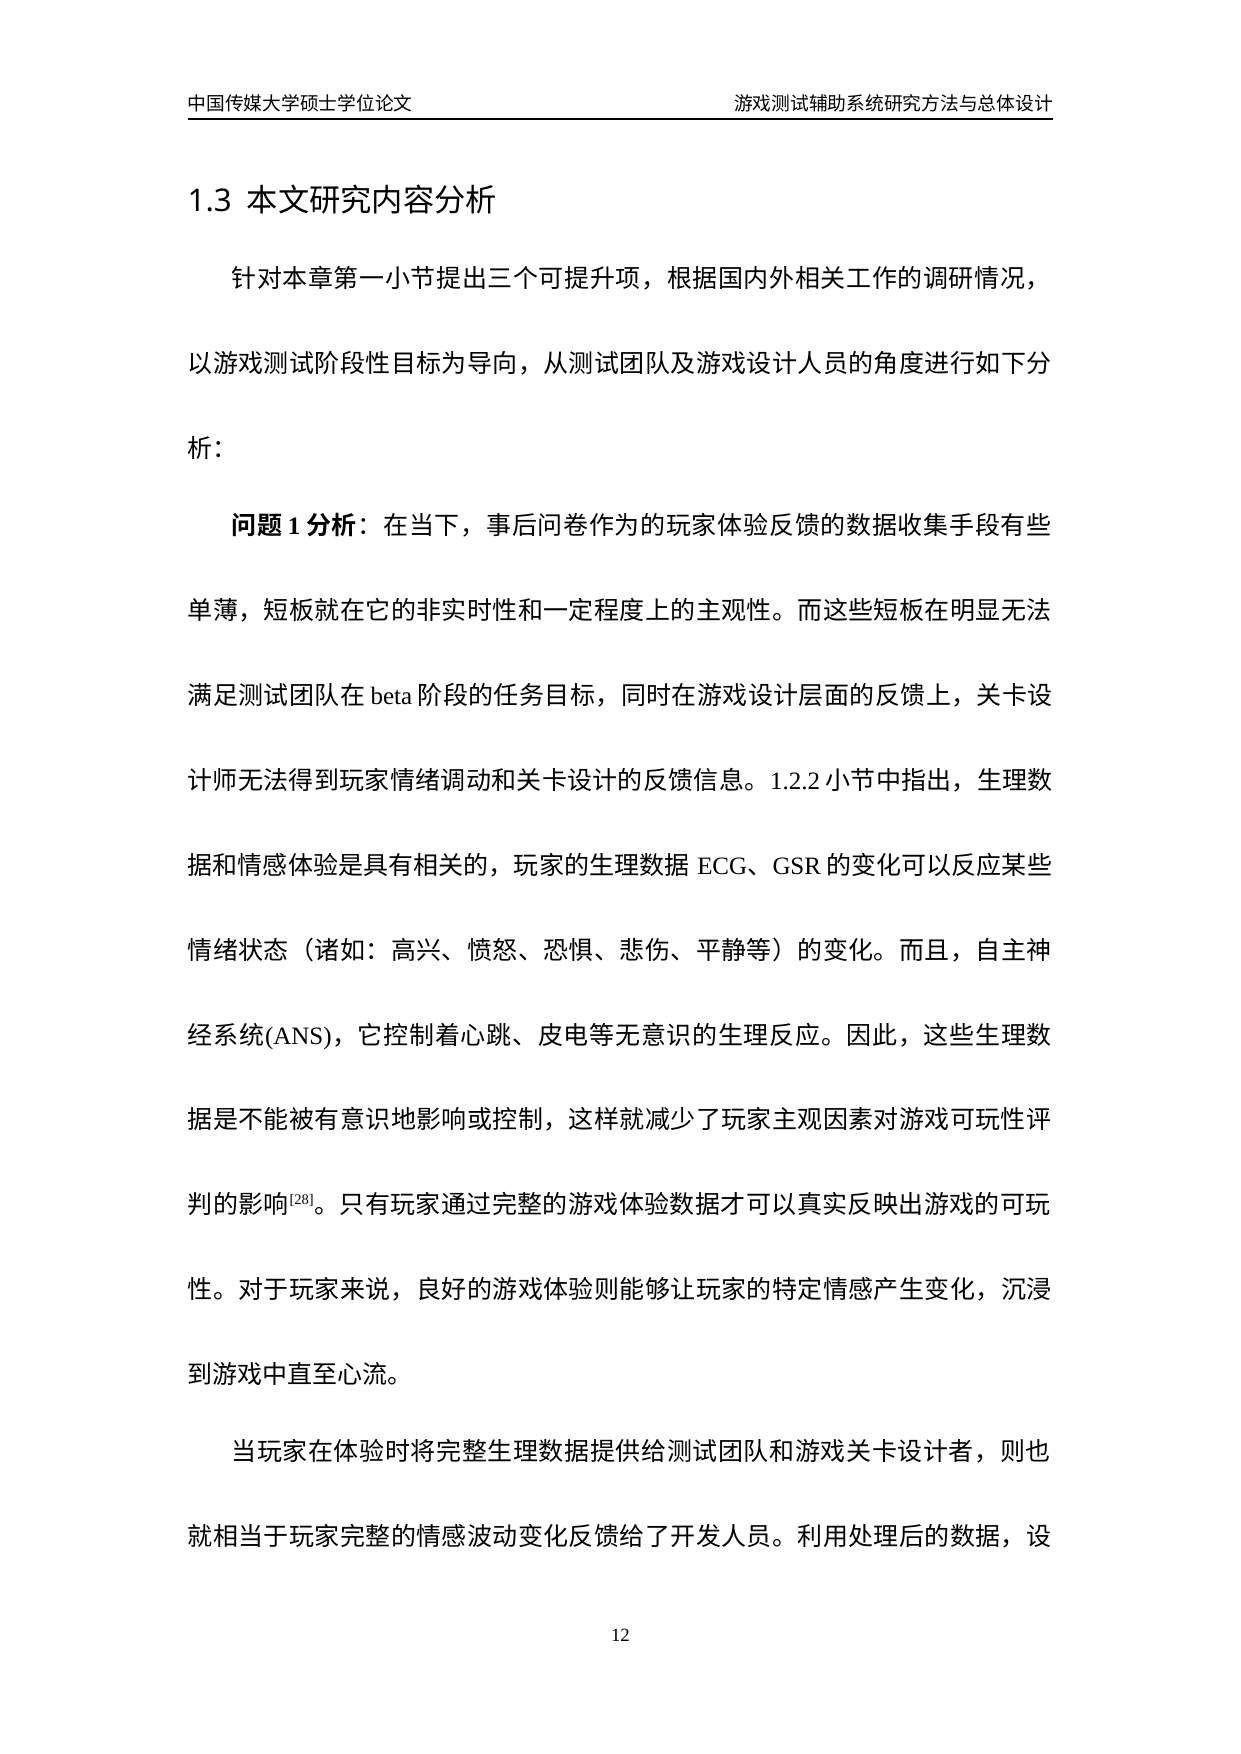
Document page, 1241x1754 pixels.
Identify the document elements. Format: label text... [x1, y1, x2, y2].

text 针对本章第一小节提出三个可提升项，根据国内外相关工作的调研情况，以游戏测试阶段性目标为导向，从测试团队及游戏设计人员的角度进行如下分析： [187, 243, 1053, 481]
subtitle 本文研究内容分析 [187, 164, 1053, 232]
text 问题1分析：在当下，事后问卷作为的玩家体验反馈的数据收集手段有些单薄，短板就在它的非实时性和一定程度上的主观性。而这些短板在明显无法满足测试团队在beta阶段的任务目标，同时在游戏设计层面的反馈上，关卡设计师无法得到玩家情绪调动和关卡设计的反馈信息。1.2.2小节中指出，生理数据和情感体验是具有相关的，玩家的生理数据 ECG、GSR的变化可以反应某些情绪状态（诸如：高兴、愤怒、恐惧、悲伤、平静等）的变化。而且，自主神经系统(ANS)，它控制着心跳、皮电等无意识的生理反应。因此，这些生理数据是不能被有意识地影响或控制，这样就减少了玩家主观因素对游戏可玩性评判的影响[28]。只有玩家通过完整的游戏体验数据才可以真实反映出游戏的可玩性。对于玩家来说，良好的游戏体验则能够让玩家的特定情感产生变化，沉浸到游戏中直至心流。 [187, 490, 1053, 1407]
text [187, 1416, 1053, 1569]
